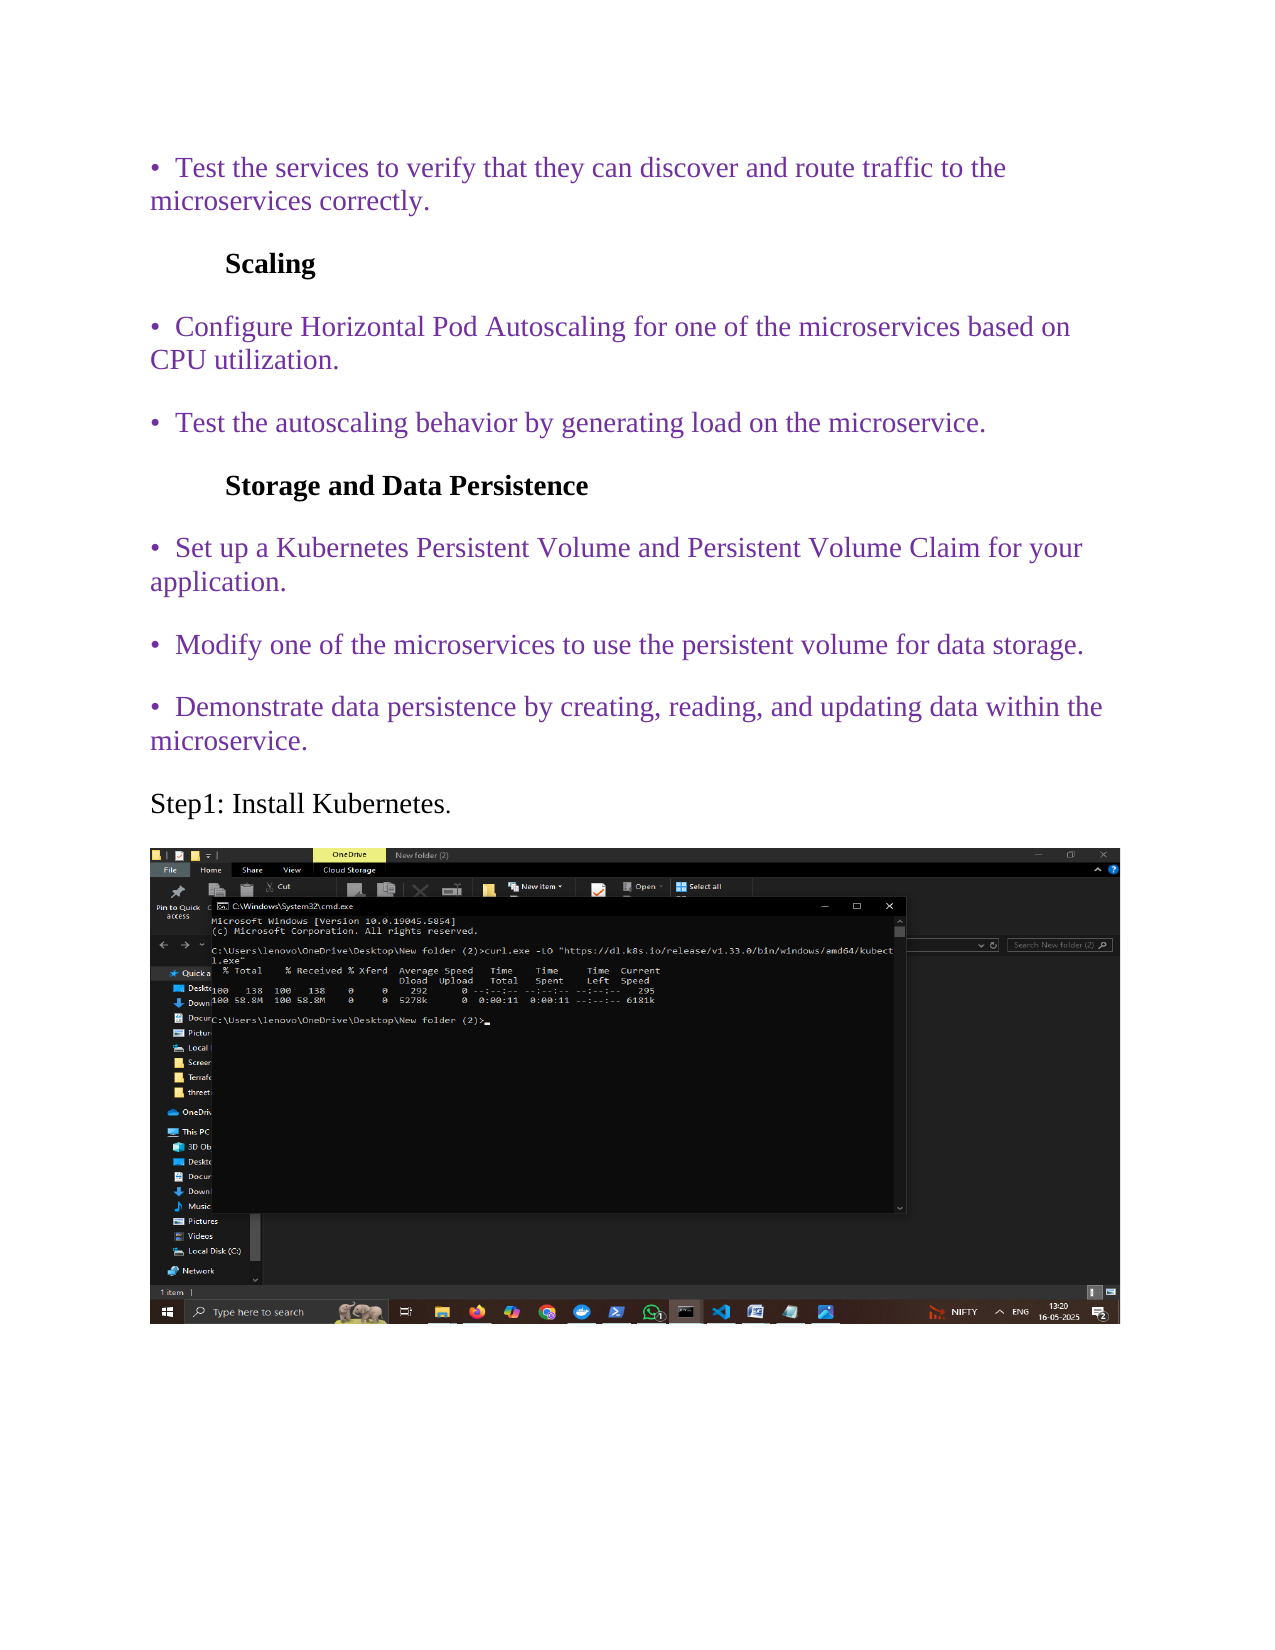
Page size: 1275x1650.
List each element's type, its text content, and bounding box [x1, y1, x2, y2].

text • Demonstrate data persistence by creating, reading, and updating data within the microservice. [150, 689, 1125, 757]
text • Modify one of the microservices to use the persistent volume for data storage. [150, 627, 1125, 660]
text • Test the services to verify that they can discover and route traffic to the microservices correctly. [150, 150, 1125, 217]
text • Set up a Kubernetes Persistent Volume and Persistent Volume Claim for your application. [150, 531, 1125, 598]
text Step1: Install Kubernetes. [150, 786, 1125, 819]
text Storage and Data Persistence [150, 468, 1125, 501]
text • Configure Horizontal Pod Autoscaling for one of the microservices based on CPU utilization. [150, 309, 1125, 376]
picture [150, 848, 1121, 1324]
text Scaling [150, 246, 1125, 280]
text • Test the autoscaling behavior by generating load on the microservice. [150, 405, 1125, 439]
